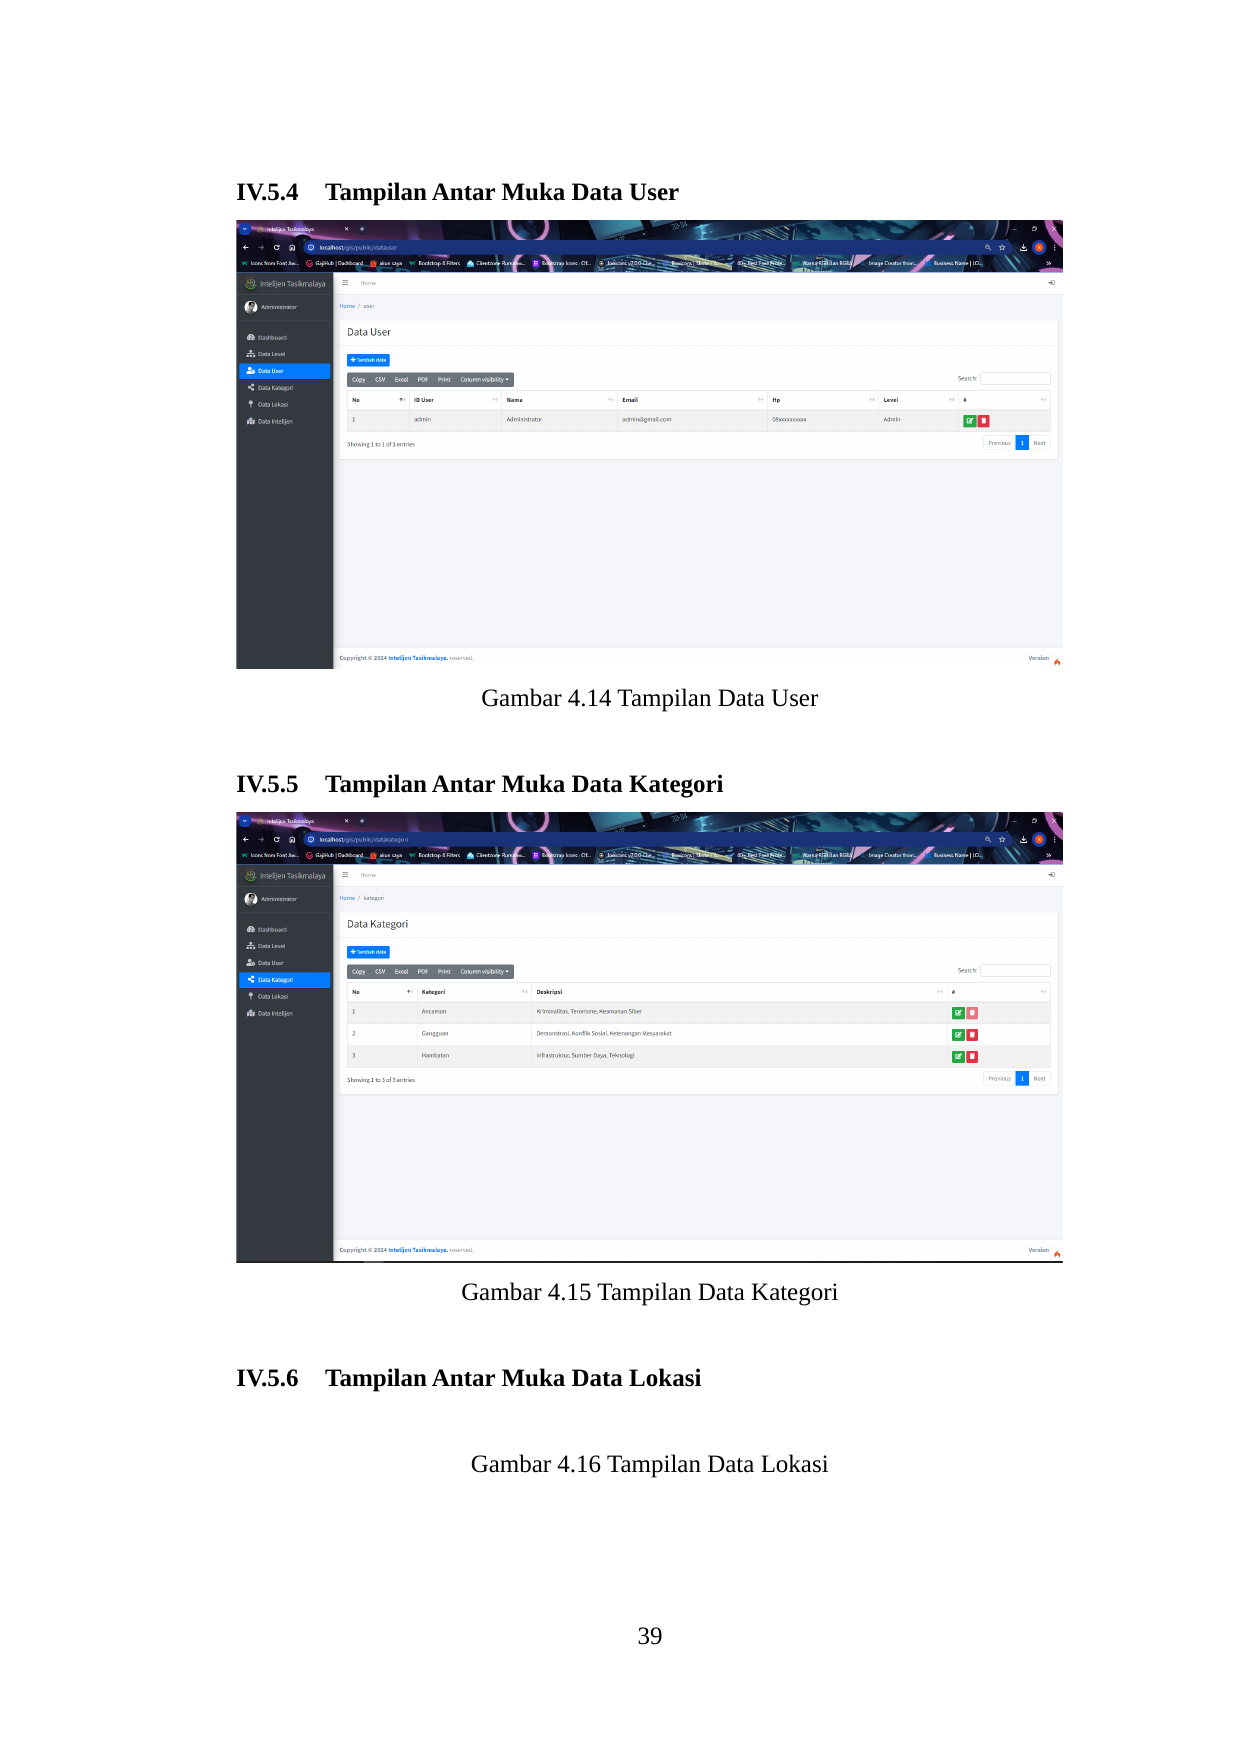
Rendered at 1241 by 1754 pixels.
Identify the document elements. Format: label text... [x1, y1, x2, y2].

picture [236, 220, 1063, 669]
text Gambar 4.16 Tampilan Data Lokasi [236, 1449, 1063, 1478]
subtitle Tampilan Antar Muka Data Lokasi [236, 1363, 1063, 1392]
picture [236, 812, 1063, 1263]
subtitle Tampilan Antar Muka Data Kategori [236, 769, 1063, 798]
text Gambar 4.15 Tampilan Data Kategori [236, 1277, 1063, 1306]
text Gambar 4.14 Tampilan Data User [236, 683, 1063, 712]
subtitle Tampilan Antar Muka Data User [236, 177, 1063, 206]
